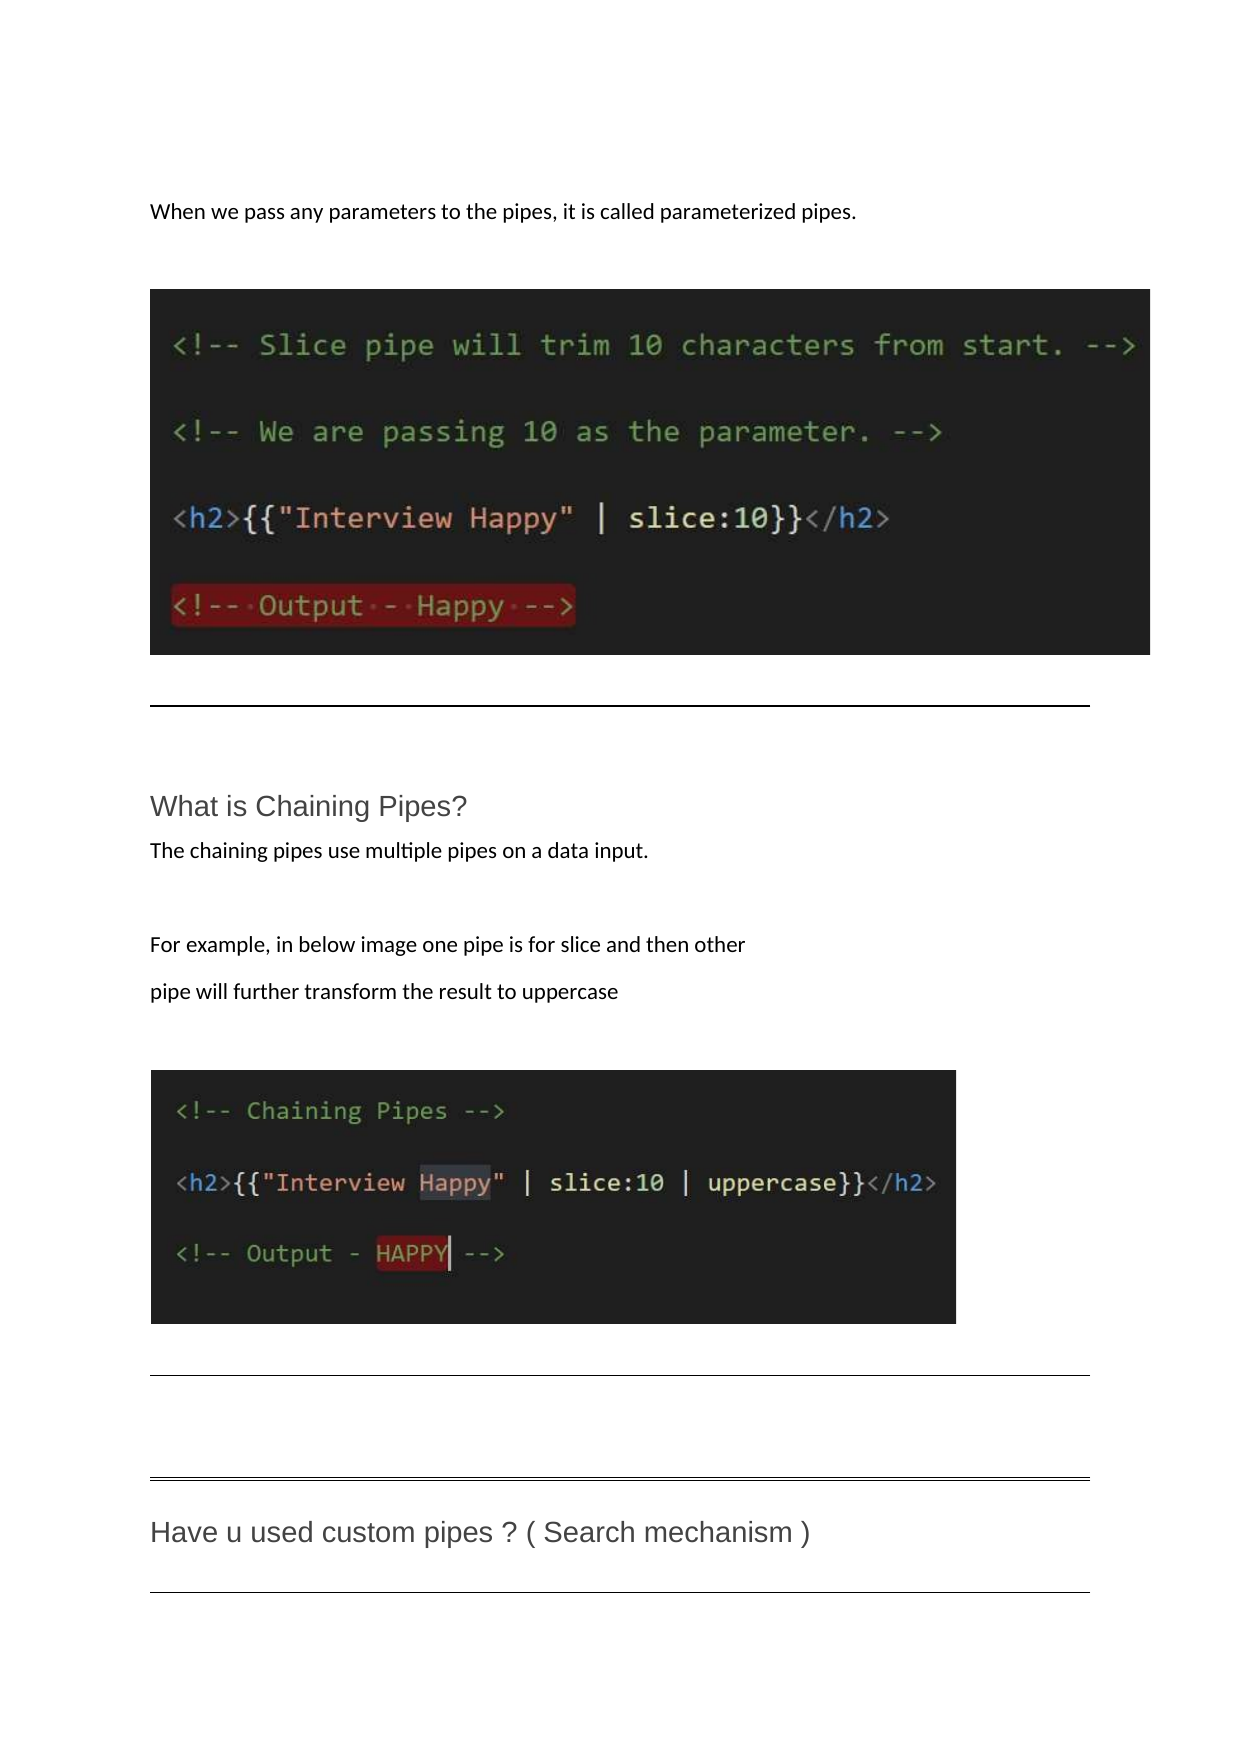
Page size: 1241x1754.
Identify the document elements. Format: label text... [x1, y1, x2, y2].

text The chaining pipes use multiple pipes on a data input. [150, 836, 1090, 864]
subtitle Have u used custom pipes ? ( Search mechanism ) [150, 1514, 1090, 1548]
picture [150, 289, 1151, 655]
picture [151, 1070, 957, 1324]
text For example, in below image one pipe is for slice and then other [150, 930, 1090, 958]
text When we pass any parameters to the pipes, it is called parameterized pipes. [150, 197, 1090, 225]
text pipe will further transform the result to uppercase [150, 977, 1090, 1005]
subtitle What is Chaining Pipes? [150, 789, 1090, 823]
